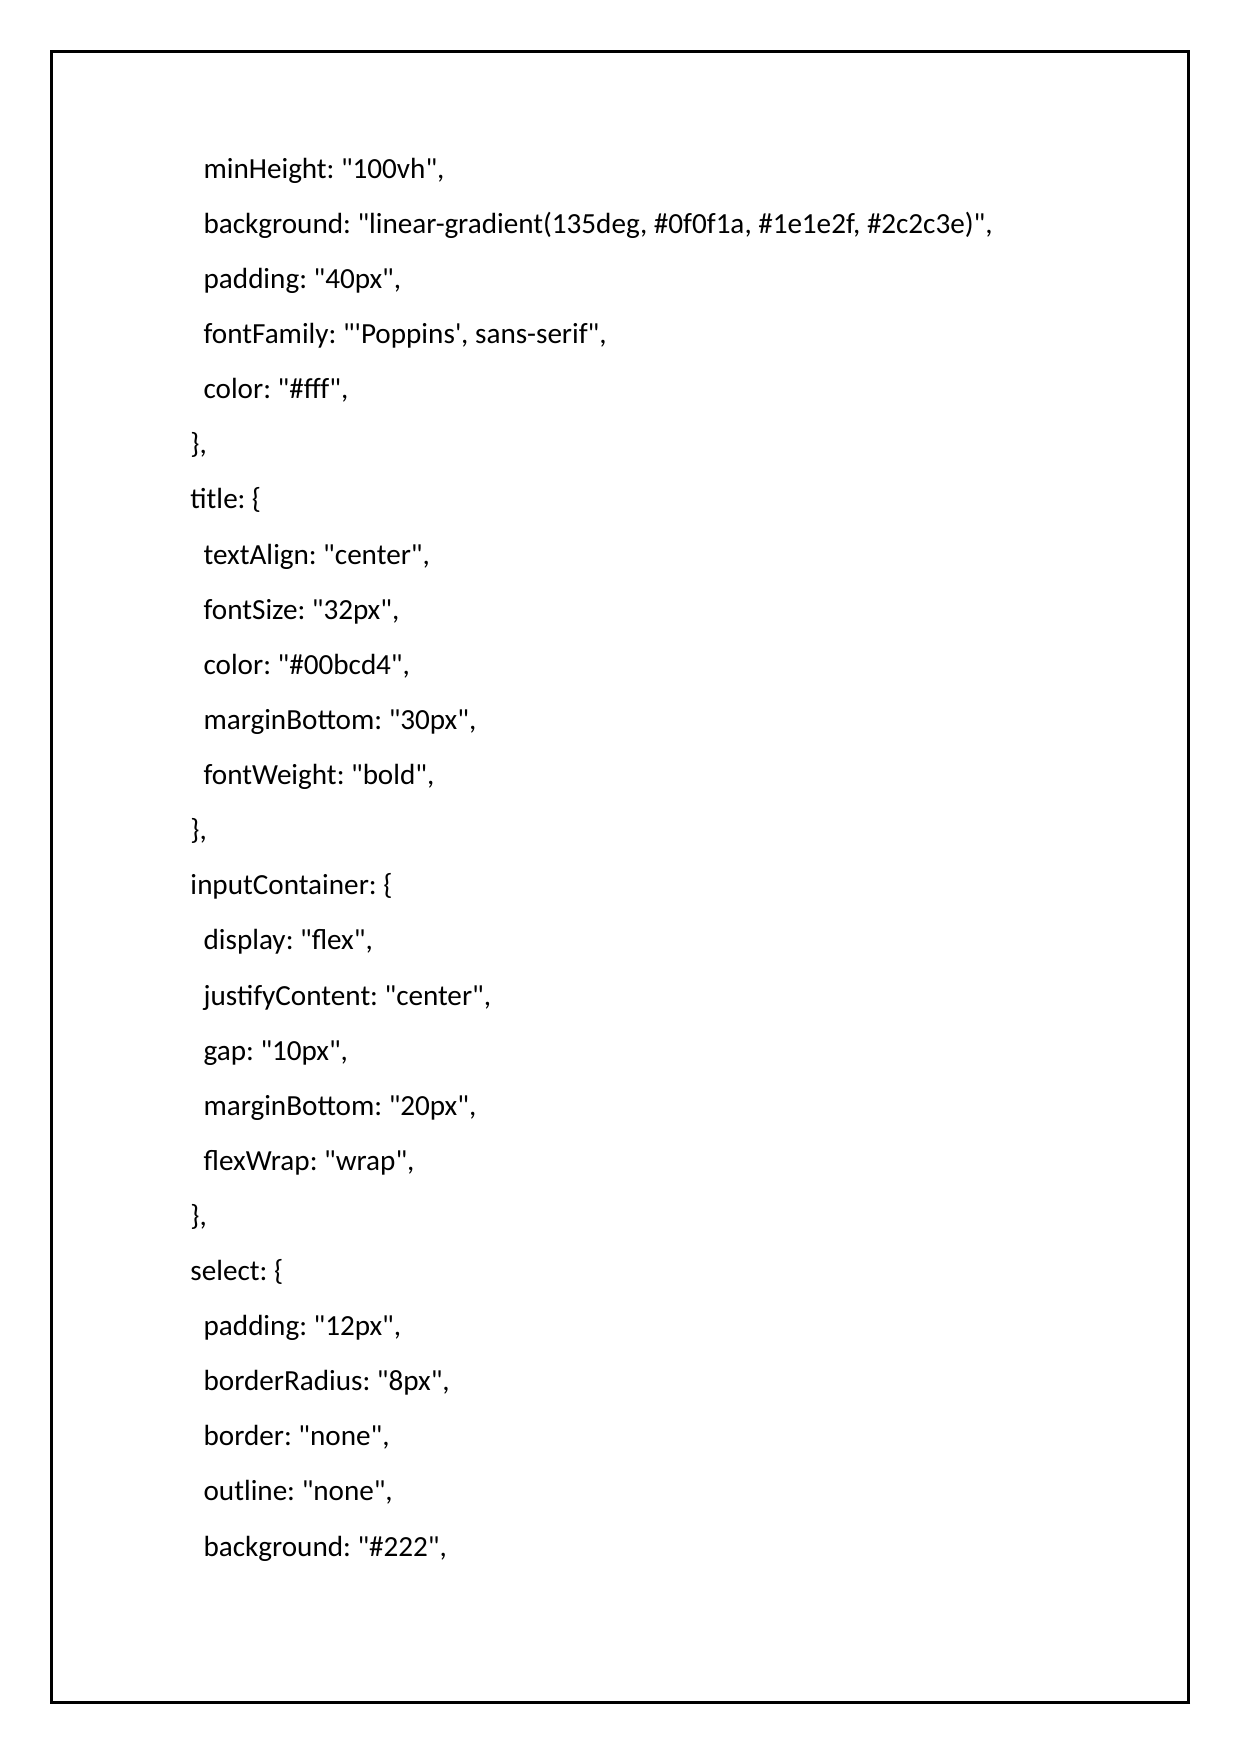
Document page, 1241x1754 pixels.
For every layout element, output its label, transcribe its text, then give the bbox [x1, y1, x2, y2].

text marginBottom: "20px", [177, 1087, 1090, 1122]
text minHeight: "100vh", [177, 150, 1090, 186]
text inputContainer: { [177, 866, 1090, 902]
text justifyContent: "center", [177, 977, 1090, 1012]
text select: { [177, 1252, 1090, 1288]
text background: "linear-gradient(135deg, #0f0f1a, #1e1e2f, #2c2c3e)", [177, 205, 1090, 241]
text }, [177, 811, 1090, 847]
text color: "#fff", [177, 370, 1090, 406]
text border: "none", [177, 1417, 1090, 1453]
text title: { [177, 481, 1090, 516]
text outline: "none", [177, 1472, 1090, 1508]
text fontWeight: "bold", [177, 756, 1090, 792]
text padding: "40px", [177, 260, 1090, 296]
text fontFamily: "'Poppins', sans-serif", [177, 315, 1090, 351]
text }, [177, 1197, 1090, 1233]
text fontSize: "32px", [177, 591, 1090, 626]
text }, [177, 426, 1090, 461]
text textAlign: "center", [177, 536, 1090, 571]
text marginBottom: "30px", [177, 701, 1090, 737]
text gap: "10px", [177, 1032, 1090, 1067]
text color: "#00bcd4", [177, 646, 1090, 682]
text flexWrap: "wrap", [177, 1142, 1090, 1177]
text padding: "12px", [177, 1307, 1090, 1343]
text background: "#222", [177, 1528, 1090, 1563]
text display: "flex", [177, 921, 1090, 957]
text borderRadius: "8px", [177, 1362, 1090, 1398]
